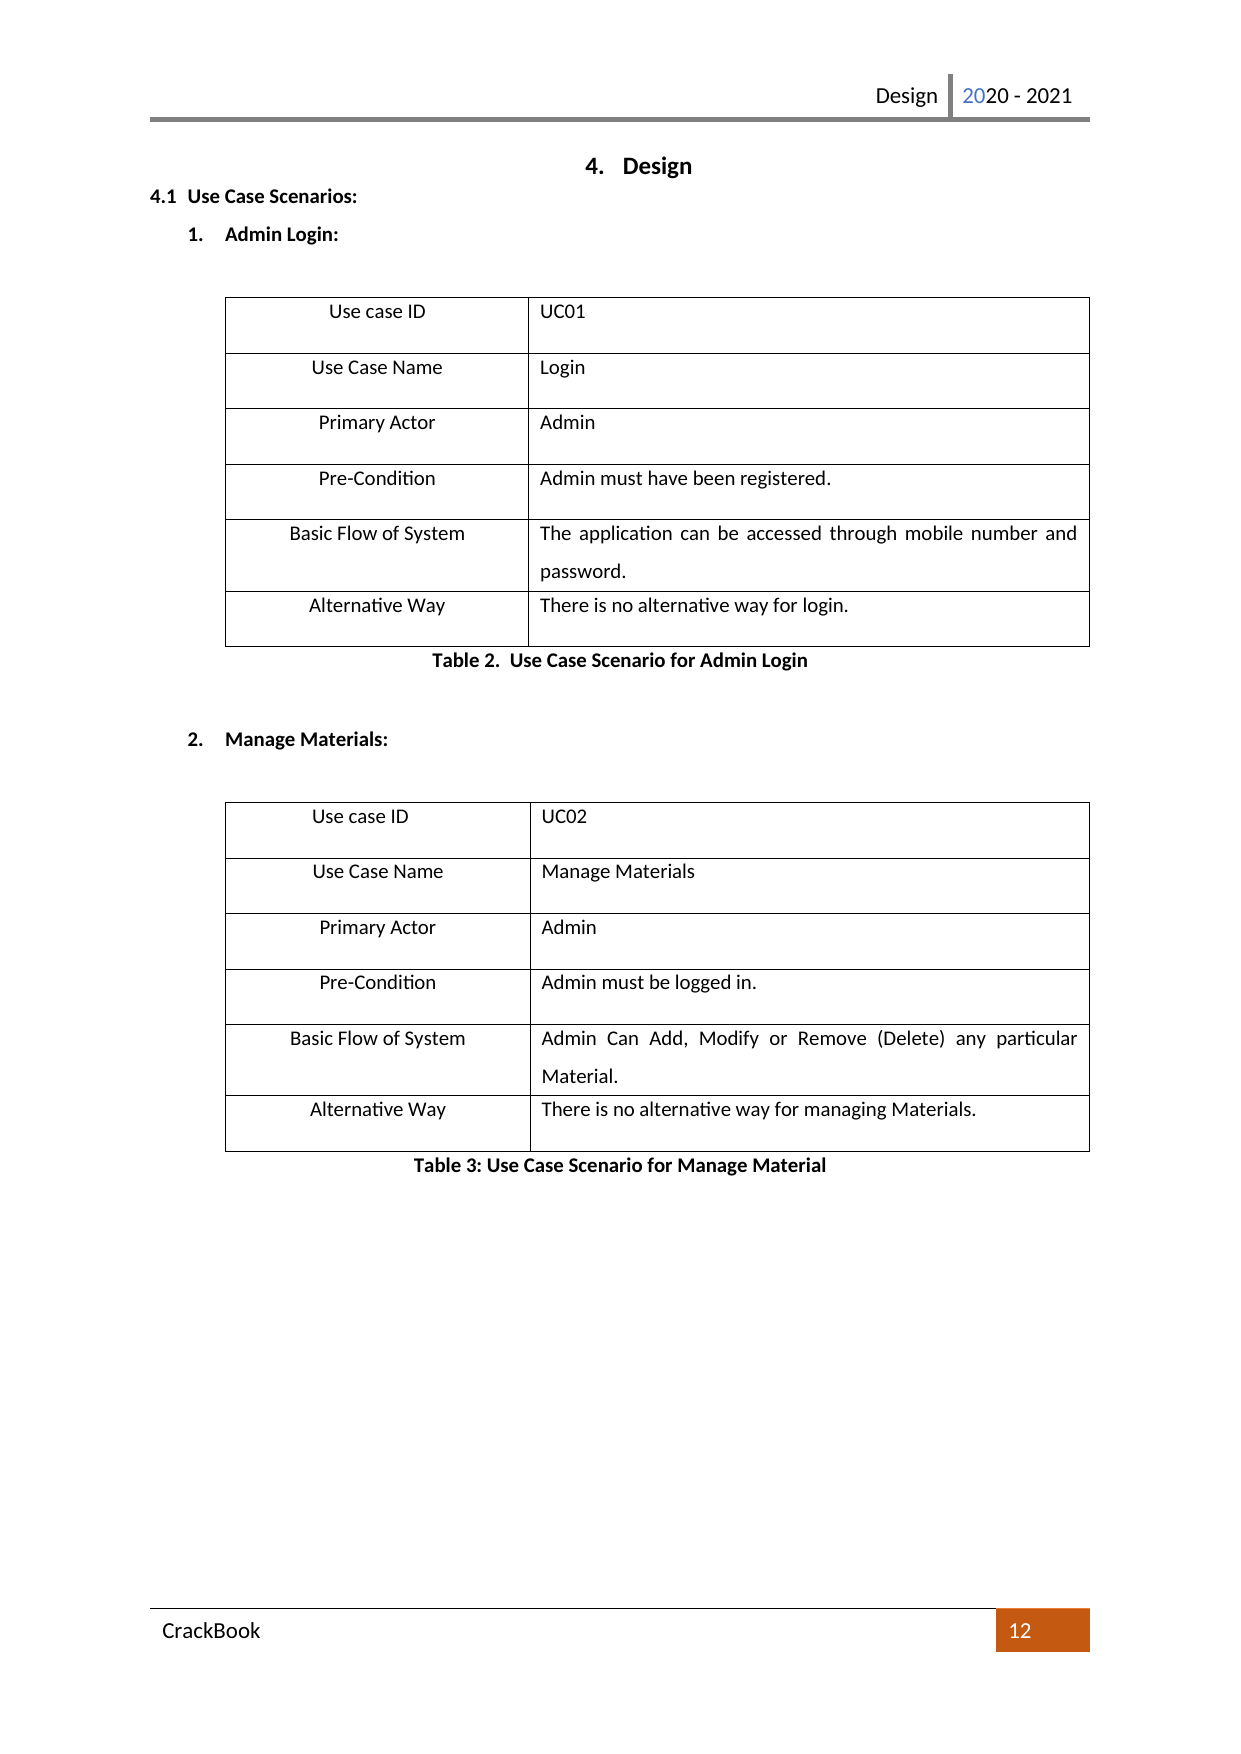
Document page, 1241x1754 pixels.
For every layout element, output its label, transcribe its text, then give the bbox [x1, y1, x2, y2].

table_cell Admin [529, 409, 1089, 464]
text Table 2. Use Case Scenario for Admin Login [150, 647, 1090, 673]
list Admin Login: [187, 221, 1090, 246]
table_cell Alternative Way [226, 1096, 530, 1151]
table_cell Admin Can Add, Modify or Remove (Delete) any particular Material. [531, 1025, 1089, 1095]
table_header Use case ID [226, 803, 530, 857]
table_cell Use Case Name [226, 354, 528, 408]
table_cell Pre-Condition [226, 970, 530, 1024]
list Manage Materials: [187, 726, 1090, 751]
table_cell Manage Materials [531, 859, 1089, 913]
table_cell Use Case Name [226, 859, 530, 913]
table_cell There is no alternative way for managing Materials. [531, 1096, 1089, 1151]
table_header Use case ID [226, 298, 528, 353]
table_cell Primary Actor [226, 409, 528, 464]
list Use Case Scenarios: [150, 183, 1090, 208]
table_cell Admin [531, 914, 1089, 968]
table_cell Basic Flow of System [226, 1025, 530, 1095]
table_header UC02 [531, 803, 1089, 857]
table_cell Alternative Way [226, 592, 528, 646]
table_cell Pre-Condition [226, 465, 528, 519]
table_cell Basic Flow of System [226, 520, 528, 591]
table_cell Admin must be logged in. [531, 970, 1089, 1024]
table_cell There is no alternative way for login. [529, 592, 1089, 646]
table_header UC01 [529, 298, 1089, 353]
table_cell The application can be accessed through mobile number and password. [529, 520, 1089, 591]
table_cell Admin must have been registered. [529, 465, 1089, 519]
table_cell Login [529, 354, 1089, 408]
text Table 3: Use Case Scenario for Manage Material [150, 1152, 1090, 1177]
subtitle Design [187, 150, 1090, 181]
table_cell Primary Actor [226, 914, 530, 968]
